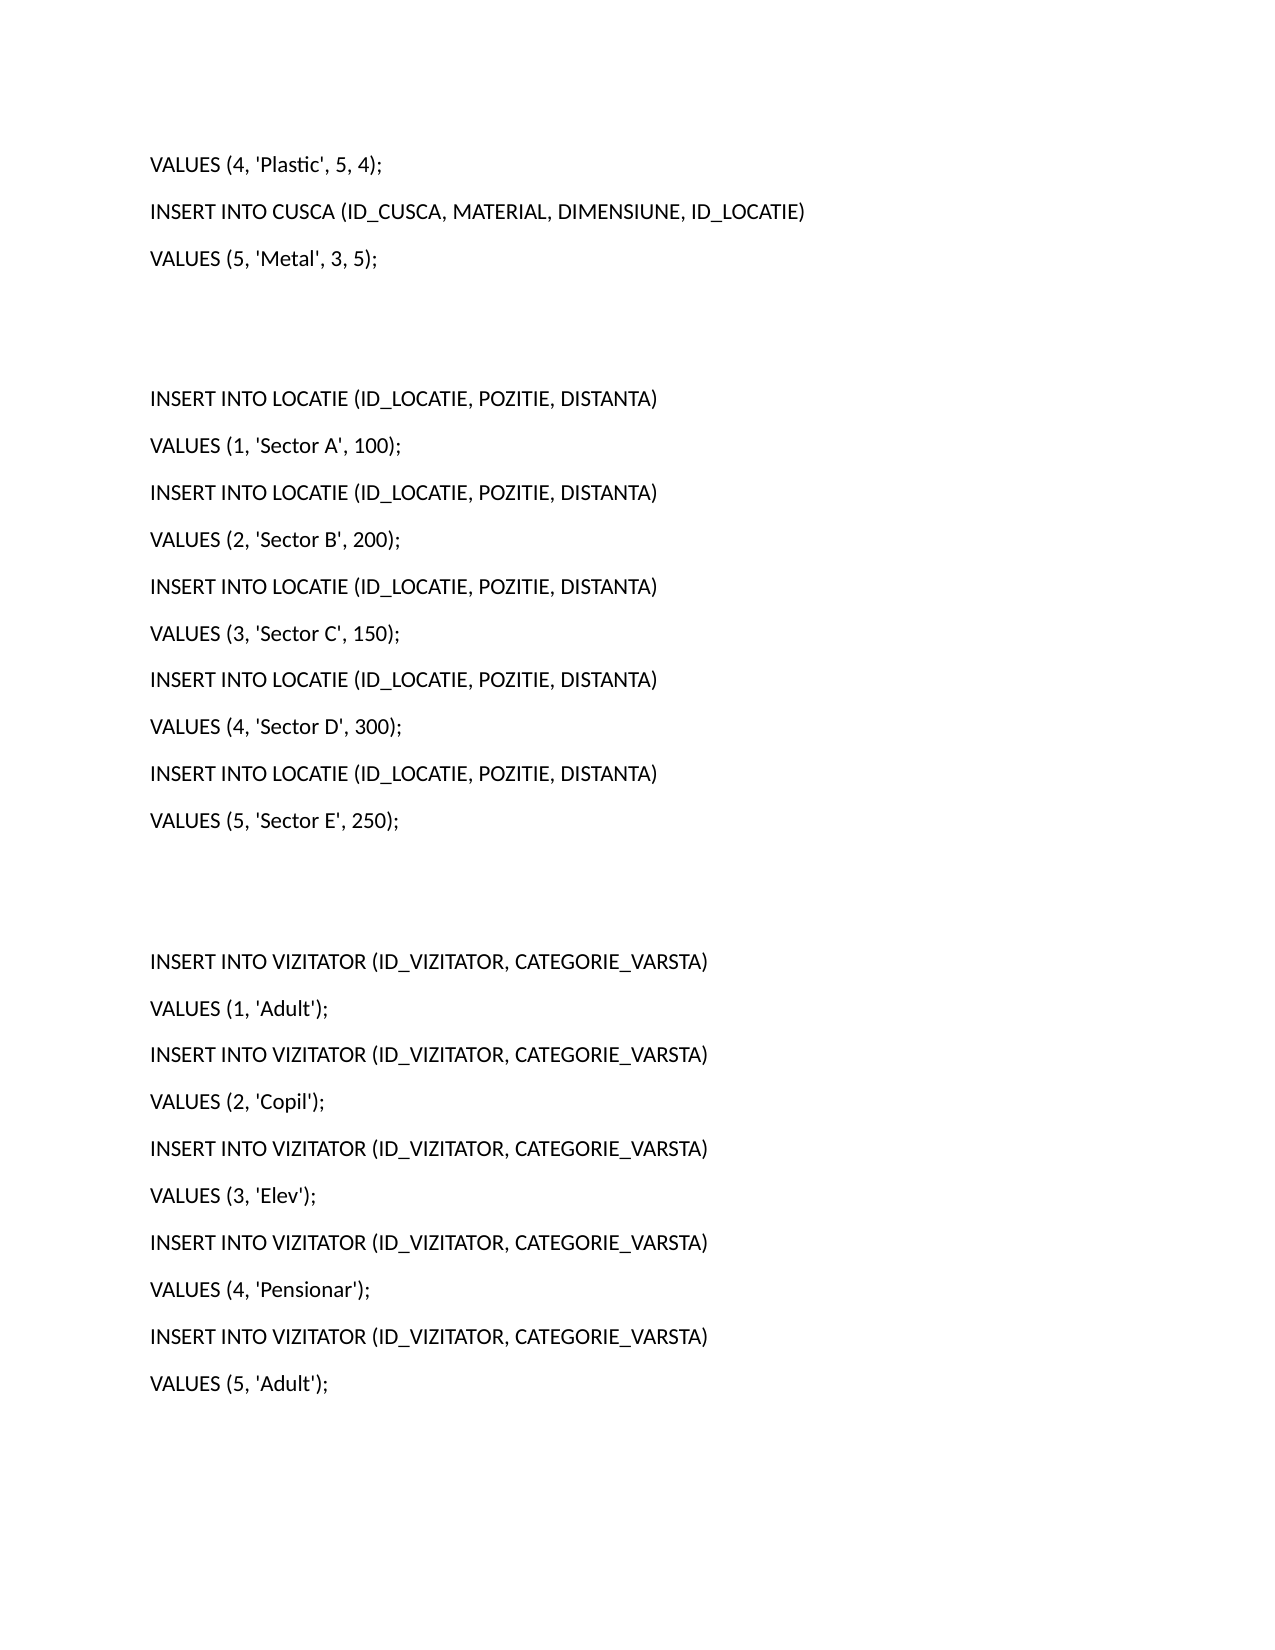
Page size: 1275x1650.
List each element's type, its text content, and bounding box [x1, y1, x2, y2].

text VALUES (4, 'Pensionar'); [150, 1275, 1125, 1303]
text INSERT INTO LOCATIE (ID_LOCATIE, POZITIE, DISTANTA) [150, 759, 1125, 787]
text VALUES (3, 'Elev'); [150, 1181, 1125, 1209]
text VALUES (4, 'Plastic', 5, 4); [150, 150, 1125, 178]
text VALUES (4, 'Sector D', 300); [150, 712, 1125, 741]
text INSERT INTO VIZITATOR (ID_VIZITATOR, CATEGORIE_VARSTA) [150, 1134, 1125, 1162]
text INSERT INTO LOCATIE (ID_LOCATIE, POZITIE, DISTANTA) [150, 384, 1125, 412]
text INSERT INTO LOCATIE (ID_LOCATIE, POZITIE, DISTANTA) [150, 666, 1125, 694]
text VALUES (5, 'Adult'); [150, 1369, 1125, 1397]
text INSERT INTO VIZITATOR (ID_VIZITATOR, CATEGORIE_VARSTA) [150, 947, 1125, 975]
text INSERT INTO LOCATIE (ID_LOCATIE, POZITIE, DISTANTA) [150, 478, 1125, 506]
text VALUES (3, 'Sector C', 150); [150, 619, 1125, 647]
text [150, 197, 1125, 225]
text VALUES (5, 'Sector E', 250); [150, 806, 1125, 834]
text VALUES (2, 'Sector B', 200); [150, 525, 1125, 553]
text INSERT INTO VIZITATOR (ID_VIZITATOR, CATEGORIE_VARSTA) [150, 1041, 1125, 1069]
text VALUES (2, 'Copil'); [150, 1087, 1125, 1116]
text INSERT INTO VIZITATOR (ID_VIZITATOR, CATEGORIE_VARSTA) [150, 1322, 1125, 1350]
text VALUES (1, 'Sector A', 100); [150, 431, 1125, 459]
text VALUES (5, 'Metal', 3, 5); [150, 244, 1125, 272]
text INSERT INTO LOCATIE (ID_LOCATIE, POZITIE, DISTANTA) [150, 572, 1125, 600]
text VALUES (1, 'Adult'); [150, 994, 1125, 1022]
text INSERT INTO VIZITATOR (ID_VIZITATOR, CATEGORIE_VARSTA) [150, 1228, 1125, 1256]
